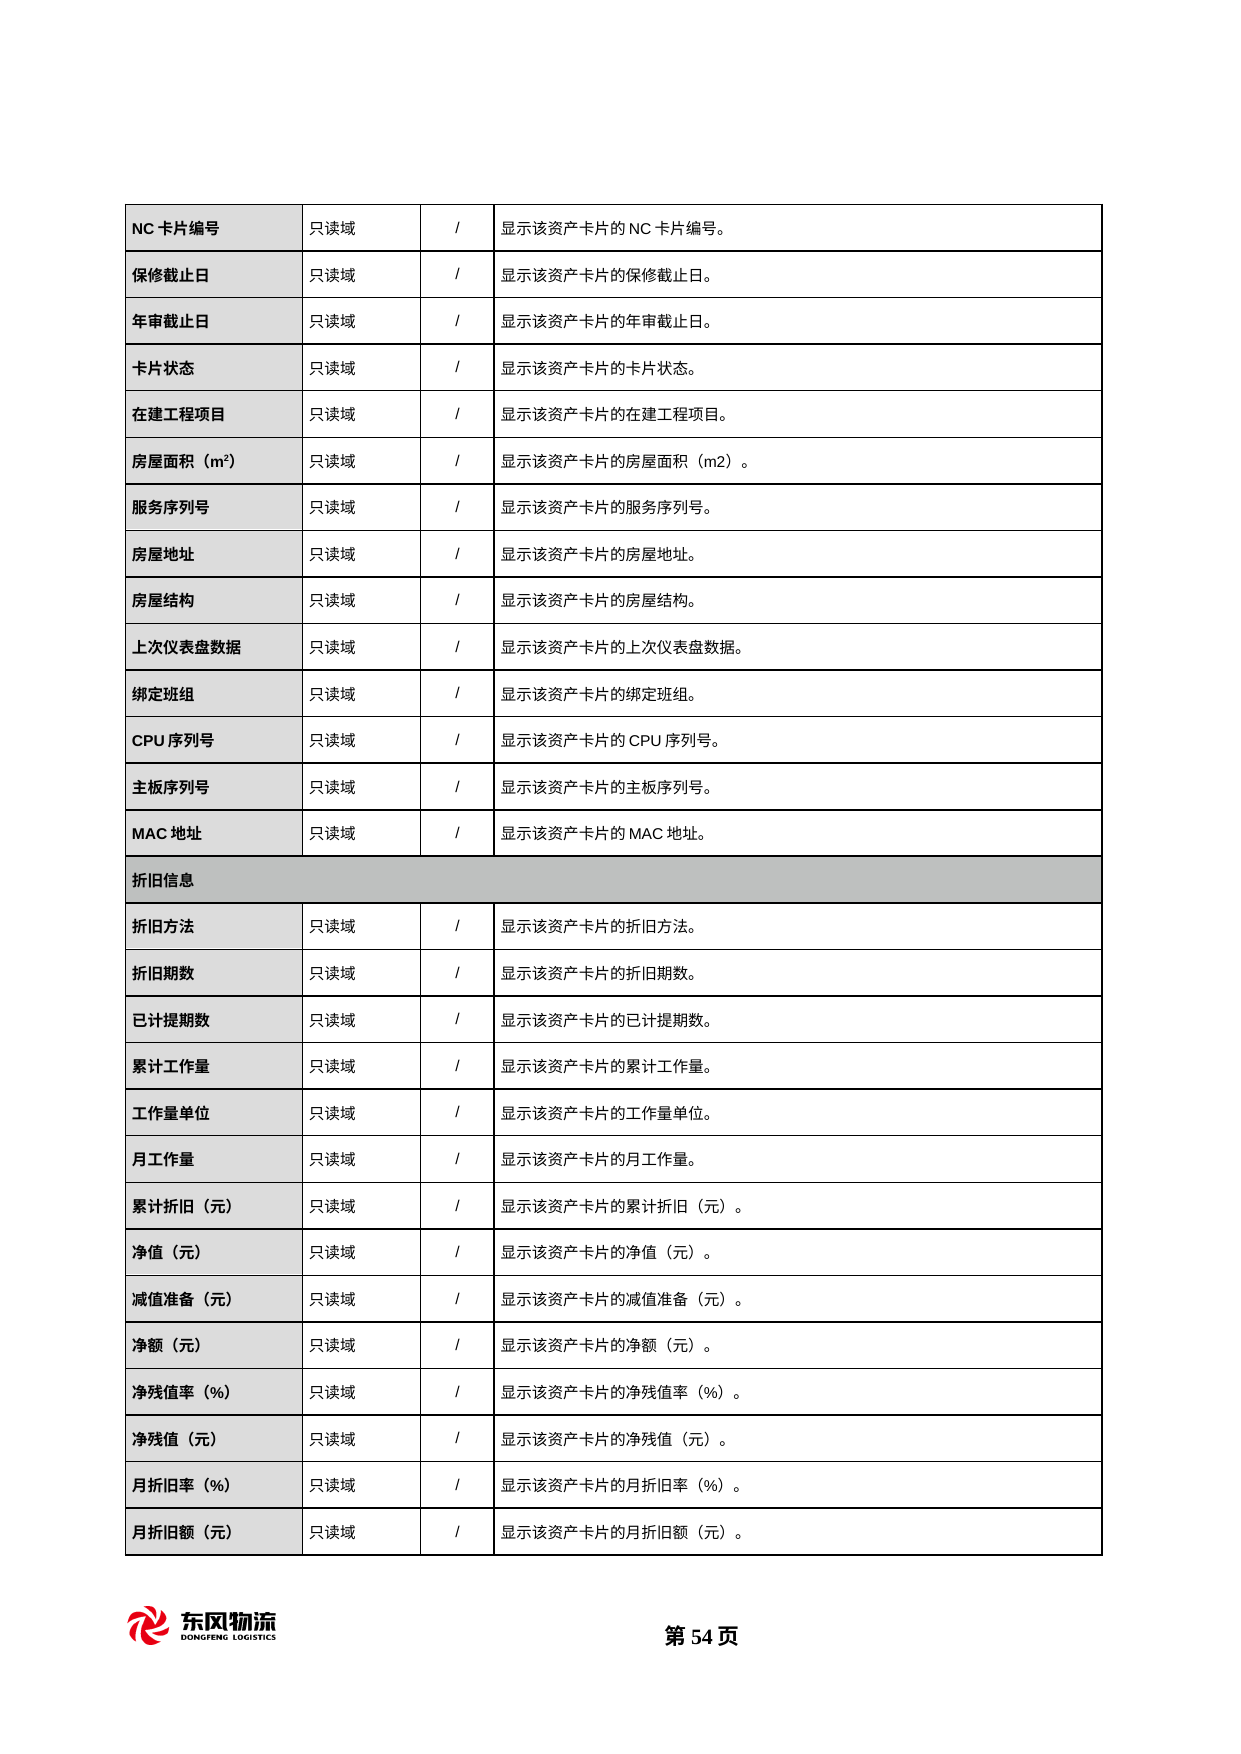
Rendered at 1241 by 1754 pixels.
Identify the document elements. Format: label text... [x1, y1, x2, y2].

table_cell 折旧方法 [126, 904, 302, 948]
table_cell 服务序列号 [126, 485, 302, 529]
table_cell / [421, 1323, 493, 1368]
table_cell 只读域 [303, 1323, 420, 1368]
table_cell / [421, 438, 493, 483]
table_cell 只读域 [303, 1276, 420, 1321]
table_cell 只读域 [303, 717, 420, 762]
table_cell 显示该资产卡片的月折旧额（元）。 [495, 1509, 1101, 1554]
table_cell / [421, 811, 493, 855]
table_cell 在建工程项目 [126, 391, 302, 436]
table_cell NC卡片编号 [126, 205, 302, 250]
table_cell 显示该资产卡片的CPU序列号。 [495, 717, 1101, 762]
table_cell 工作量单位 [126, 1090, 302, 1135]
table_cell 显示该资产卡片的折旧方法。 [495, 904, 1101, 948]
table_cell / [421, 1276, 493, 1321]
table_cell 净残值率（%） [126, 1369, 302, 1414]
table_cell 显示该资产卡片的净值（元）。 [495, 1230, 1101, 1274]
table_cell 显示该资产卡片的折旧期数。 [495, 950, 1101, 995]
table_cell 显示该资产卡片的减值准备（元）。 [495, 1276, 1101, 1321]
table_cell 净额（元） [126, 1323, 302, 1368]
table_cell / [421, 1136, 493, 1181]
table_cell 显示该资产卡片的累计工作量。 [495, 1043, 1101, 1088]
table_cell 保修截止日 [126, 252, 302, 297]
table_cell / [421, 531, 493, 576]
table_cell 绑定班组 [126, 671, 302, 716]
table_cell 只读域 [303, 485, 420, 529]
table_cell 只读域 [303, 1462, 420, 1507]
table_cell 累计折旧（元） [126, 1183, 302, 1228]
table_cell 只读域 [303, 950, 420, 995]
table_cell / [421, 1509, 493, 1554]
table_cell CPU序列号 [126, 717, 302, 762]
table_cell 月折旧额（元） [126, 1509, 302, 1554]
table_cell 只读域 [303, 1090, 420, 1135]
table_cell 只读域 [303, 671, 420, 716]
table_cell / [421, 578, 493, 623]
table_cell 只读域 [303, 904, 420, 948]
table_cell 净值（元） [126, 1230, 302, 1274]
table_cell / [421, 252, 493, 297]
table_cell 显示该资产卡片的房屋结构。 [495, 578, 1101, 623]
table_cell / [421, 904, 493, 948]
table_cell 只读域 [303, 811, 420, 855]
table_cell 显示该资产卡片的保修截止日。 [495, 252, 1101, 297]
table_cell 上次仪表盘数据 [126, 624, 302, 669]
table_cell 折旧期数 [126, 950, 302, 995]
table_cell / [421, 391, 493, 436]
table_cell 只读域 [303, 345, 420, 390]
table_cell 显示该资产卡片的MAC地址。 [495, 811, 1101, 855]
table_cell 只读域 [303, 252, 420, 297]
table_cell 年审截止日 [126, 298, 302, 343]
table_cell / [421, 624, 493, 669]
table_cell 显示该资产卡片的净额（元）。 [495, 1323, 1101, 1368]
table_cell 显示该资产卡片的年审截止日。 [495, 298, 1101, 343]
table_cell 房屋结构 [126, 578, 302, 623]
table_cell / [421, 1090, 493, 1135]
table_cell 只读域 [303, 1183, 420, 1228]
table_cell 只读域 [303, 391, 420, 436]
table_cell / [421, 950, 493, 995]
table_cell MAC地址 [126, 811, 302, 855]
table_cell / [421, 1043, 493, 1088]
table_cell 只读域 [303, 1416, 420, 1461]
table_cell 显示该资产卡片的房屋面积（m2）。 [495, 438, 1101, 483]
table_cell / [421, 298, 493, 343]
table_cell 只读域 [303, 997, 420, 1042]
table_cell 卡片状态 [126, 345, 302, 390]
table_cell 只读域 [303, 624, 420, 669]
table_cell 只读域 [303, 438, 420, 483]
table_cell 只读域 [303, 1369, 420, 1414]
table_cell 折旧信息 [126, 857, 1101, 902]
table_cell / [421, 717, 493, 762]
table_cell 显示该资产卡片的房屋地址。 [495, 531, 1101, 576]
picture [127, 1606, 276, 1645]
table_cell 显示该资产卡片的服务序列号。 [495, 485, 1101, 529]
table_cell 显示该资产卡片的绑定班组。 [495, 671, 1101, 716]
table_cell 显示该资产卡片的NC卡片编号。 [495, 205, 1101, 250]
table_cell / [421, 1416, 493, 1461]
table_cell / [421, 1462, 493, 1507]
table_cell 房屋面积（m2） [126, 438, 302, 483]
table_cell / [421, 671, 493, 716]
table_cell / [421, 997, 493, 1042]
table_cell 显示该资产卡片的卡片状态。 [495, 345, 1101, 390]
table_cell / [421, 485, 493, 529]
table_cell 显示该资产卡片的在建工程项目。 [495, 391, 1101, 436]
table_cell 只读域 [303, 531, 420, 576]
table_cell 只读域 [303, 764, 420, 809]
table_cell 显示该资产卡片的月折旧率（%）。 [495, 1462, 1101, 1507]
table_cell / [421, 1230, 493, 1274]
table_cell 显示该资产卡片的已计提期数。 [495, 997, 1101, 1042]
table_cell 月折旧率（%） [126, 1462, 302, 1507]
table_cell 累计工作量 [126, 1043, 302, 1088]
table_cell 已计提期数 [126, 997, 302, 1042]
table_cell 只读域 [303, 578, 420, 623]
table_cell 只读域 [303, 1043, 420, 1088]
table_cell 显示该资产卡片的工作量单位。 [495, 1090, 1101, 1135]
table_cell 显示该资产卡片的净残值率（%）。 [495, 1369, 1101, 1414]
table_cell / [421, 764, 493, 809]
table_cell 只读域 [303, 1136, 420, 1181]
table_cell / [421, 1369, 493, 1414]
table_cell / [421, 1183, 493, 1228]
table_cell 显示该资产卡片的主板序列号。 [495, 764, 1101, 809]
table_cell 显示该资产卡片的净残值（元）。 [495, 1416, 1101, 1461]
table_cell 净残值（元） [126, 1416, 302, 1461]
table_cell 显示该资产卡片的月工作量。 [495, 1136, 1101, 1181]
table_cell 只读域 [303, 298, 420, 343]
table_cell 减值准备（元） [126, 1276, 302, 1321]
table_cell 只读域 [303, 1230, 420, 1274]
table_cell / [421, 345, 493, 390]
table_cell 显示该资产卡片的累计折旧（元）。 [495, 1183, 1101, 1228]
table_cell 房屋地址 [126, 531, 302, 576]
table_cell 主板序列号 [126, 764, 302, 809]
table_cell 只读域 [303, 205, 420, 250]
table_cell 月工作量 [126, 1136, 302, 1181]
table_cell 显示该资产卡片的上次仪表盘数据。 [495, 624, 1101, 669]
table_cell 只读域 [303, 1509, 420, 1554]
table_cell / [421, 205, 493, 250]
